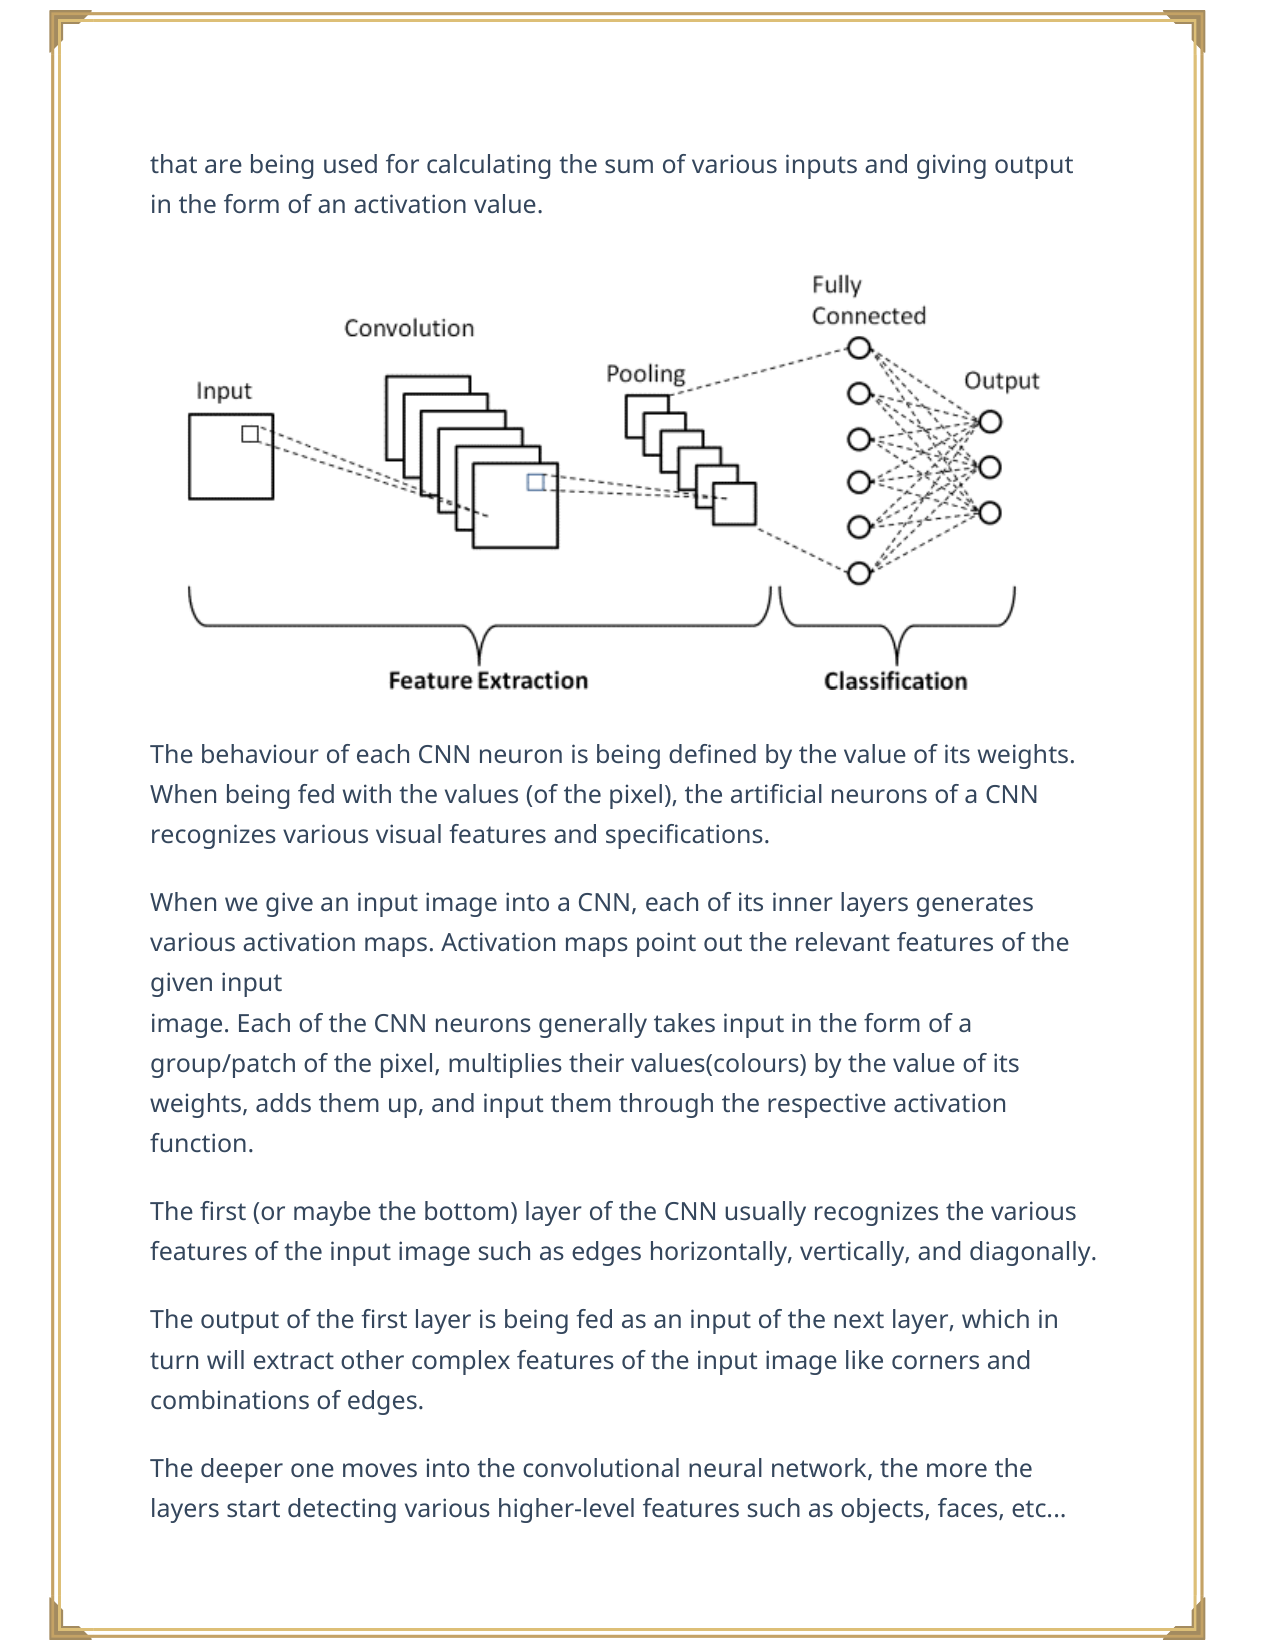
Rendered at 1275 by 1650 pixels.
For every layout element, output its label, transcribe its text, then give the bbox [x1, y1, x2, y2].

text that are being used for calculating the sum of various inputs and giving output in the form of an activation value. [150, 147, 1076, 221]
text The first (or maybe the bottom) layer of the CNN usually recognizes the various features of the input image such as edges horizontally, vertically, and diagonally. [150, 1194, 1125, 1268]
text image. Each of the CNN neurons generally takes input in the form of a group/patch of the pixel, multiplies their values(colours) by the value of its weights, adds them up, and input them through the respective activation function. [150, 1005, 1108, 1160]
text The output of the first layer is being fed as an input of the next layer, which in turn will extract other complex features of the input image like corners and combinations of edges. [150, 1302, 1091, 1416]
text When we give an input image into a CNN, each of its inner layers generates various activation maps. Activation maps point out the relevant features of the given input [150, 885, 1078, 999]
text The behaviour of each CNN neuron is being defined by the value of its weights. When being fed with the values (of the pixel), the artificial neurons of a CNN recognizes various visual features and specifications. [150, 736, 1101, 851]
picture [187, 274, 1041, 690]
text The deeper one moves into the convolutional neural network, the more the layers start detecting various higher-level features such as objects, faces, etc... [150, 1451, 1104, 1525]
